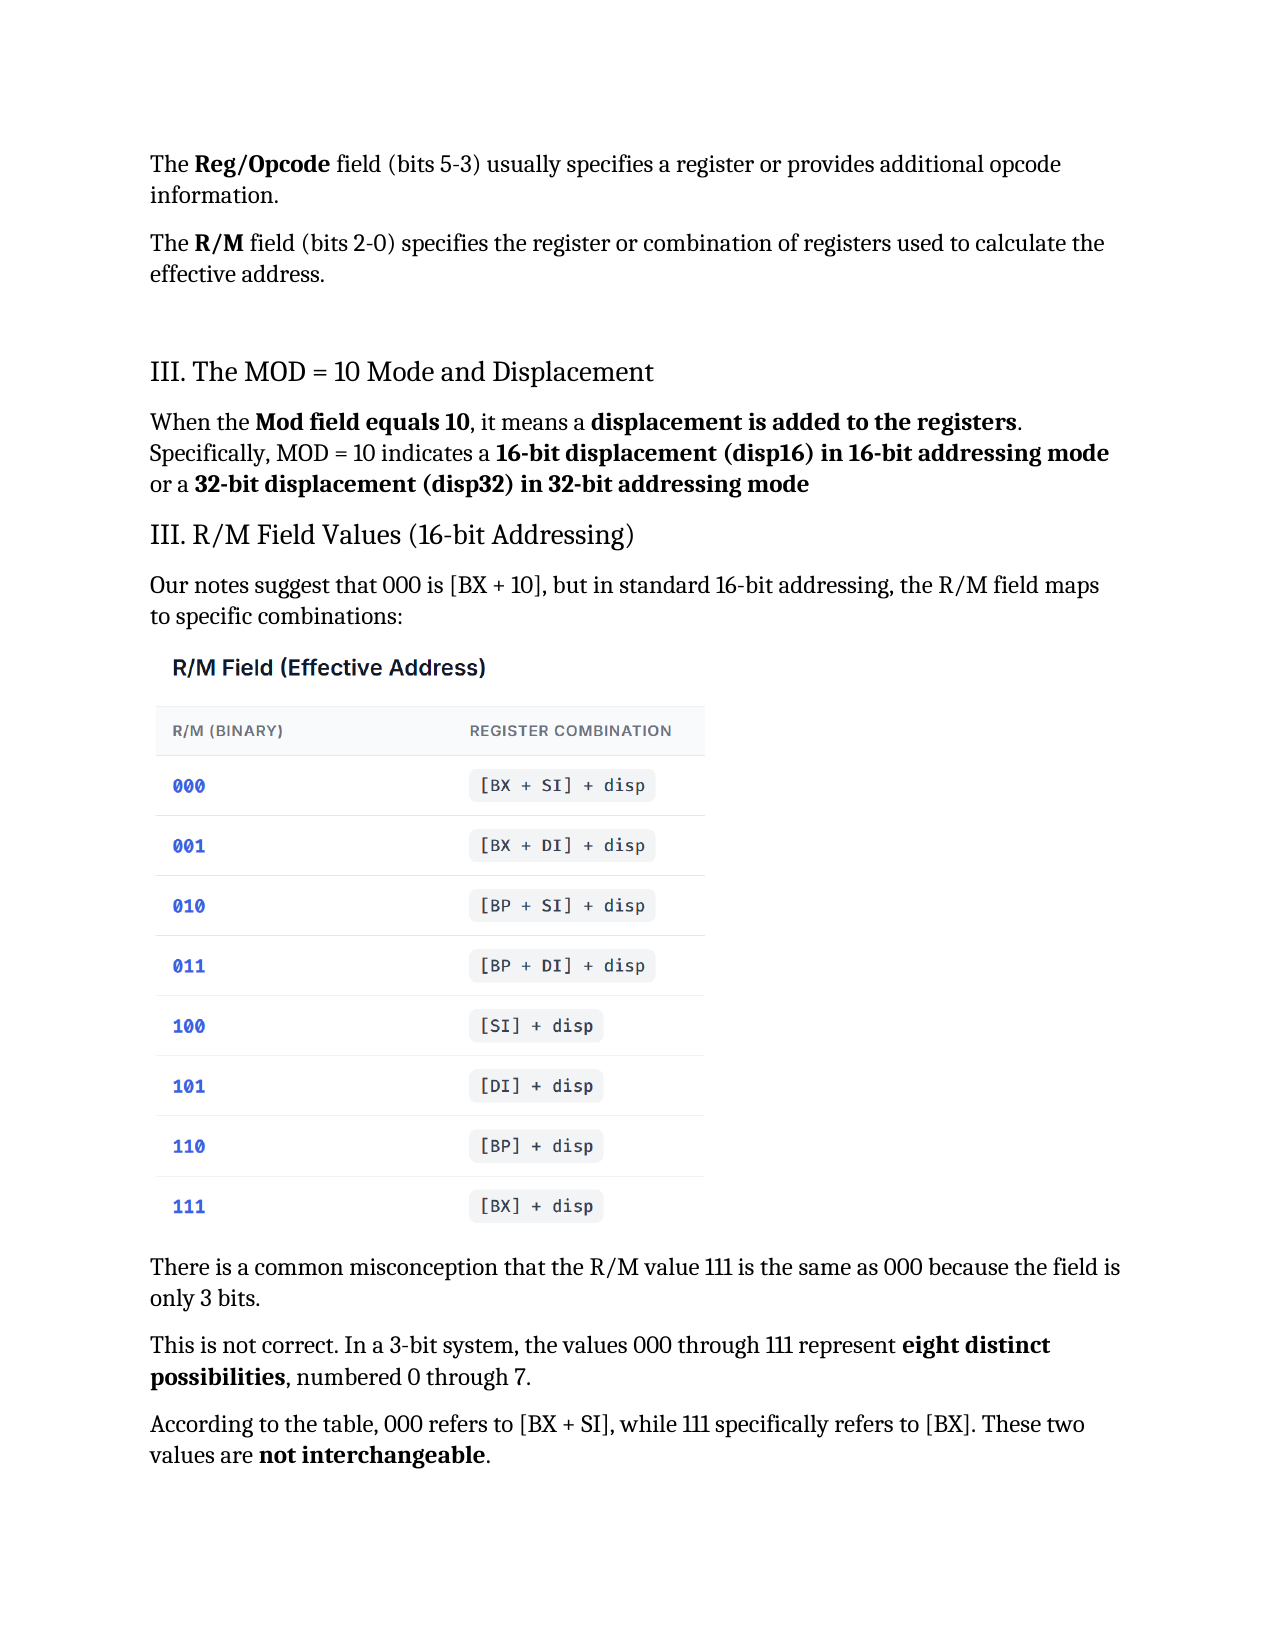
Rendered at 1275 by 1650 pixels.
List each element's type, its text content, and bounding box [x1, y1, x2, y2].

text The Reg/Opcode field (bits 5-3) usually specifies a register or provides additional opcode information. [150, 150, 1125, 210]
text There is a common misconception that the R/M value 111 is the same as 000 because the field is only 3 bits. [150, 1253, 1125, 1312]
text III. R/M Field Values (16-bit Addressing) [150, 518, 1125, 551]
text When the Mod field equals 10, it means a displacement is added to the registers. Specifically, MOD = 10 indicates a 16-bit displacement (disp16) in 16-bit addressing mode or a 32-bit displacement (disp32) in 32-bit addressing mode [150, 408, 1125, 499]
text The R/M field (bits 2-0) specifies the register or combination of registers used to calculate the effective address. [150, 229, 1125, 288]
text III. The MOD = 10 Mode and Displacement [150, 355, 1125, 389]
text According to the table, 000 refers to [BX + SI], while 111 specifically refers to [BX]. These two values are not interchangeable. [150, 1410, 1125, 1470]
text This is not correct. In a 3-bit system, the values 000 through 111 represent eight distinct possibilities, numbered 0 through 7. [150, 1331, 1125, 1391]
picture [155, 649, 705, 1234]
text Our notes suggest that 000 is [BX + 10], but in standard 16-bit addressing, the R/M field maps to specific combinations: [150, 571, 1125, 630]
